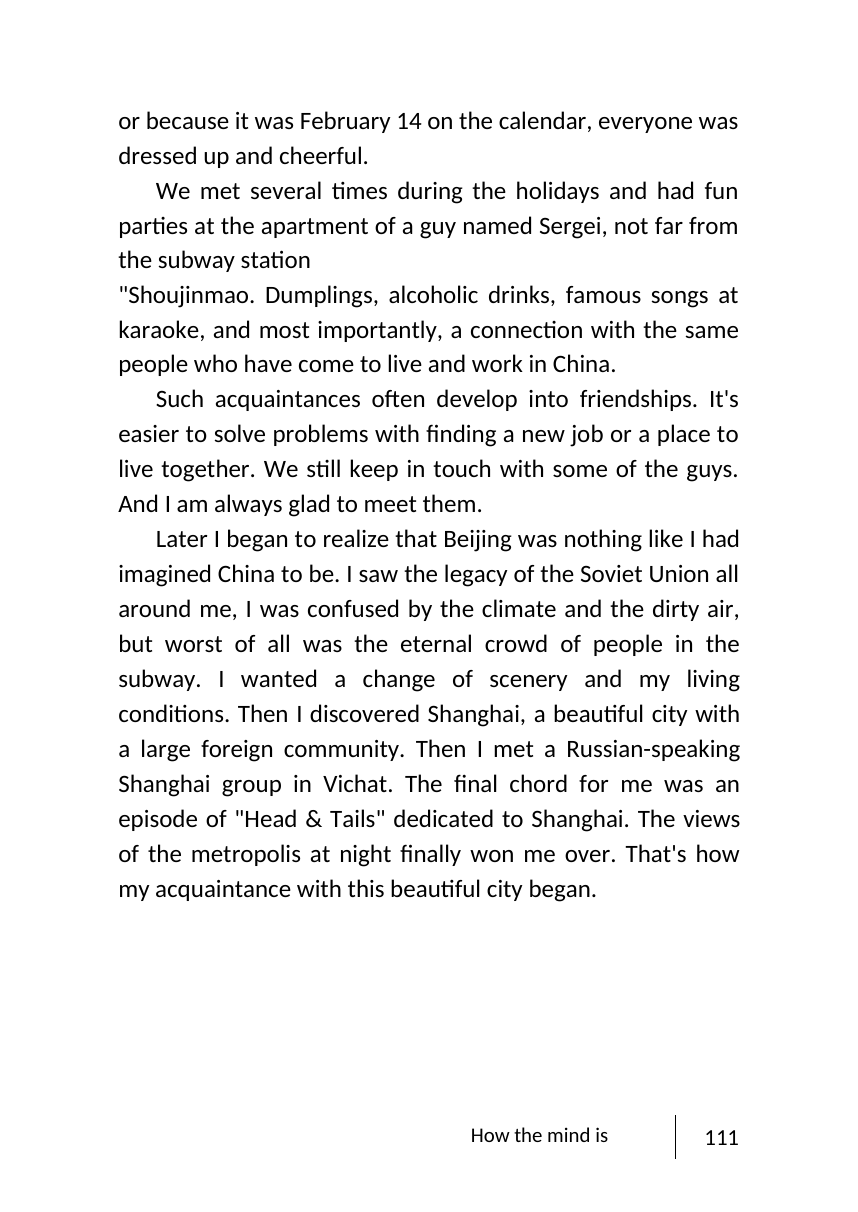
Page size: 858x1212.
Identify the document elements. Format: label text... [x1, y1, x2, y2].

text Such acquaintances often develop into friendships. It's easier to solve problems with finding a new job or a place to live together. We still keep in touch with some of the guys. And I am always glad to meet them. [118, 383, 739, 519]
text Later I began to realize that Beijing was nothing like I had imagined China to be. I saw the legacy of the Soviet Union all around me, I was confused by the climate and the dirty air, but worst of all was the eternal crowd of people in the subway. I wanted a change of scenery and my living conditions. Then I discovered Shanghai, a beautiful city with a large foreign community. Then I met a Russian-speaking Shanghai group in Vichat. The final chord for me was an episode of "Head & Tails" dedicated to Shanghai. The views of the metropolis at night finally won me over. That's how my acquaintance with this beautiful city began. [118, 523, 741, 904]
text or because it was February 14 on the calendar, everyone was dressed up and cheerful. [118, 105, 739, 171]
text We met several times during the holidays and had fun parties at the apartment of a guy named Sergei, not far from the subway station [118, 175, 739, 275]
text "Shoujinmao. Dumplings, alcoholic drinks, famous songs at karaoke, and most importantly, a connection with the same people who have come to live and work in China. [118, 279, 739, 379]
